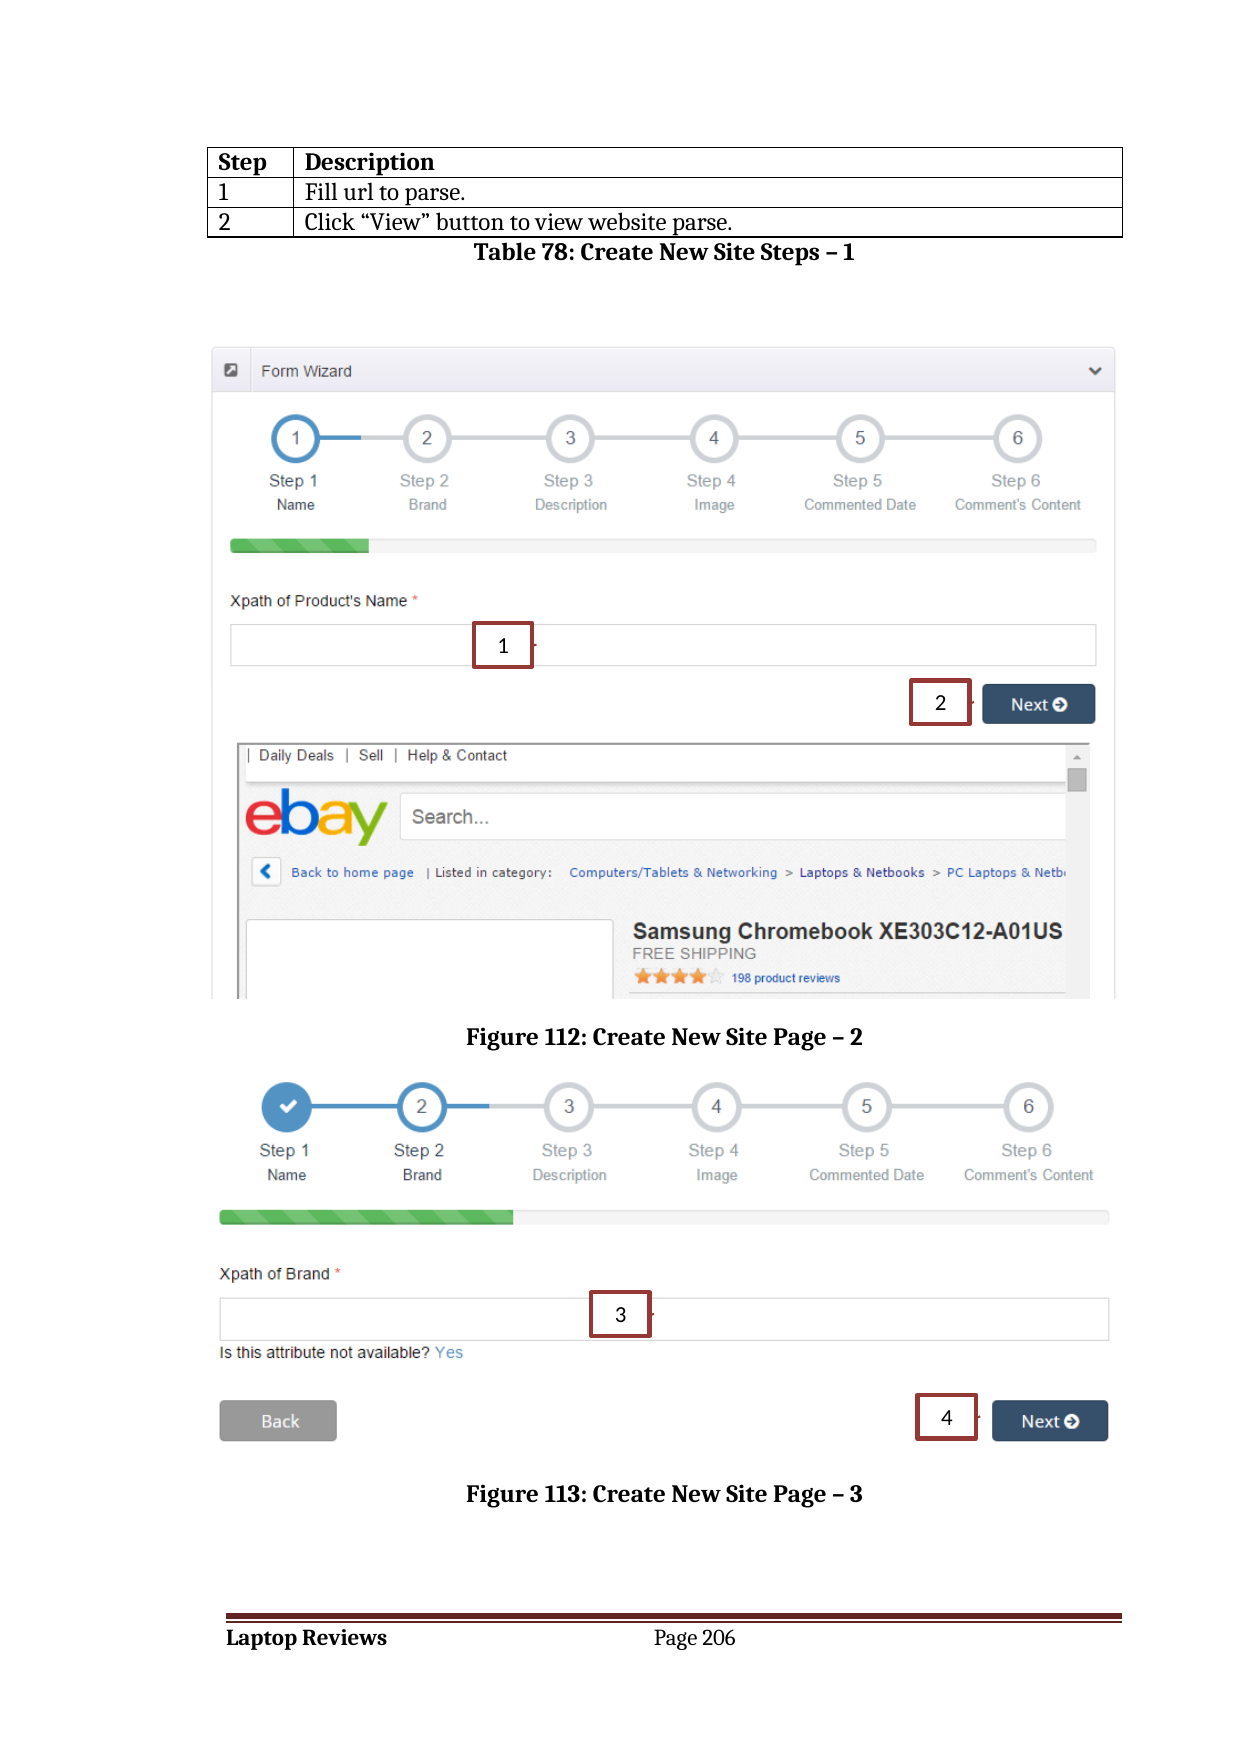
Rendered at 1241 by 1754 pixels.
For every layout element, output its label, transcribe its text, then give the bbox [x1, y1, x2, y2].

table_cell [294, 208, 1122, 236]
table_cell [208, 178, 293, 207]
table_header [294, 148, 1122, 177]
text Figure 118: Create New Site Page – 3 [207, 1479, 1122, 1508]
picture [207, 1072, 1122, 1455]
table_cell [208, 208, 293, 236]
text Table 78: Create New Site Steps – 1 [207, 238, 1122, 266]
text Figure 117: Create New Site Page – 2 [207, 1023, 1122, 1052]
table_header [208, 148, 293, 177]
picture [207, 340, 1122, 999]
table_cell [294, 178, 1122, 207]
